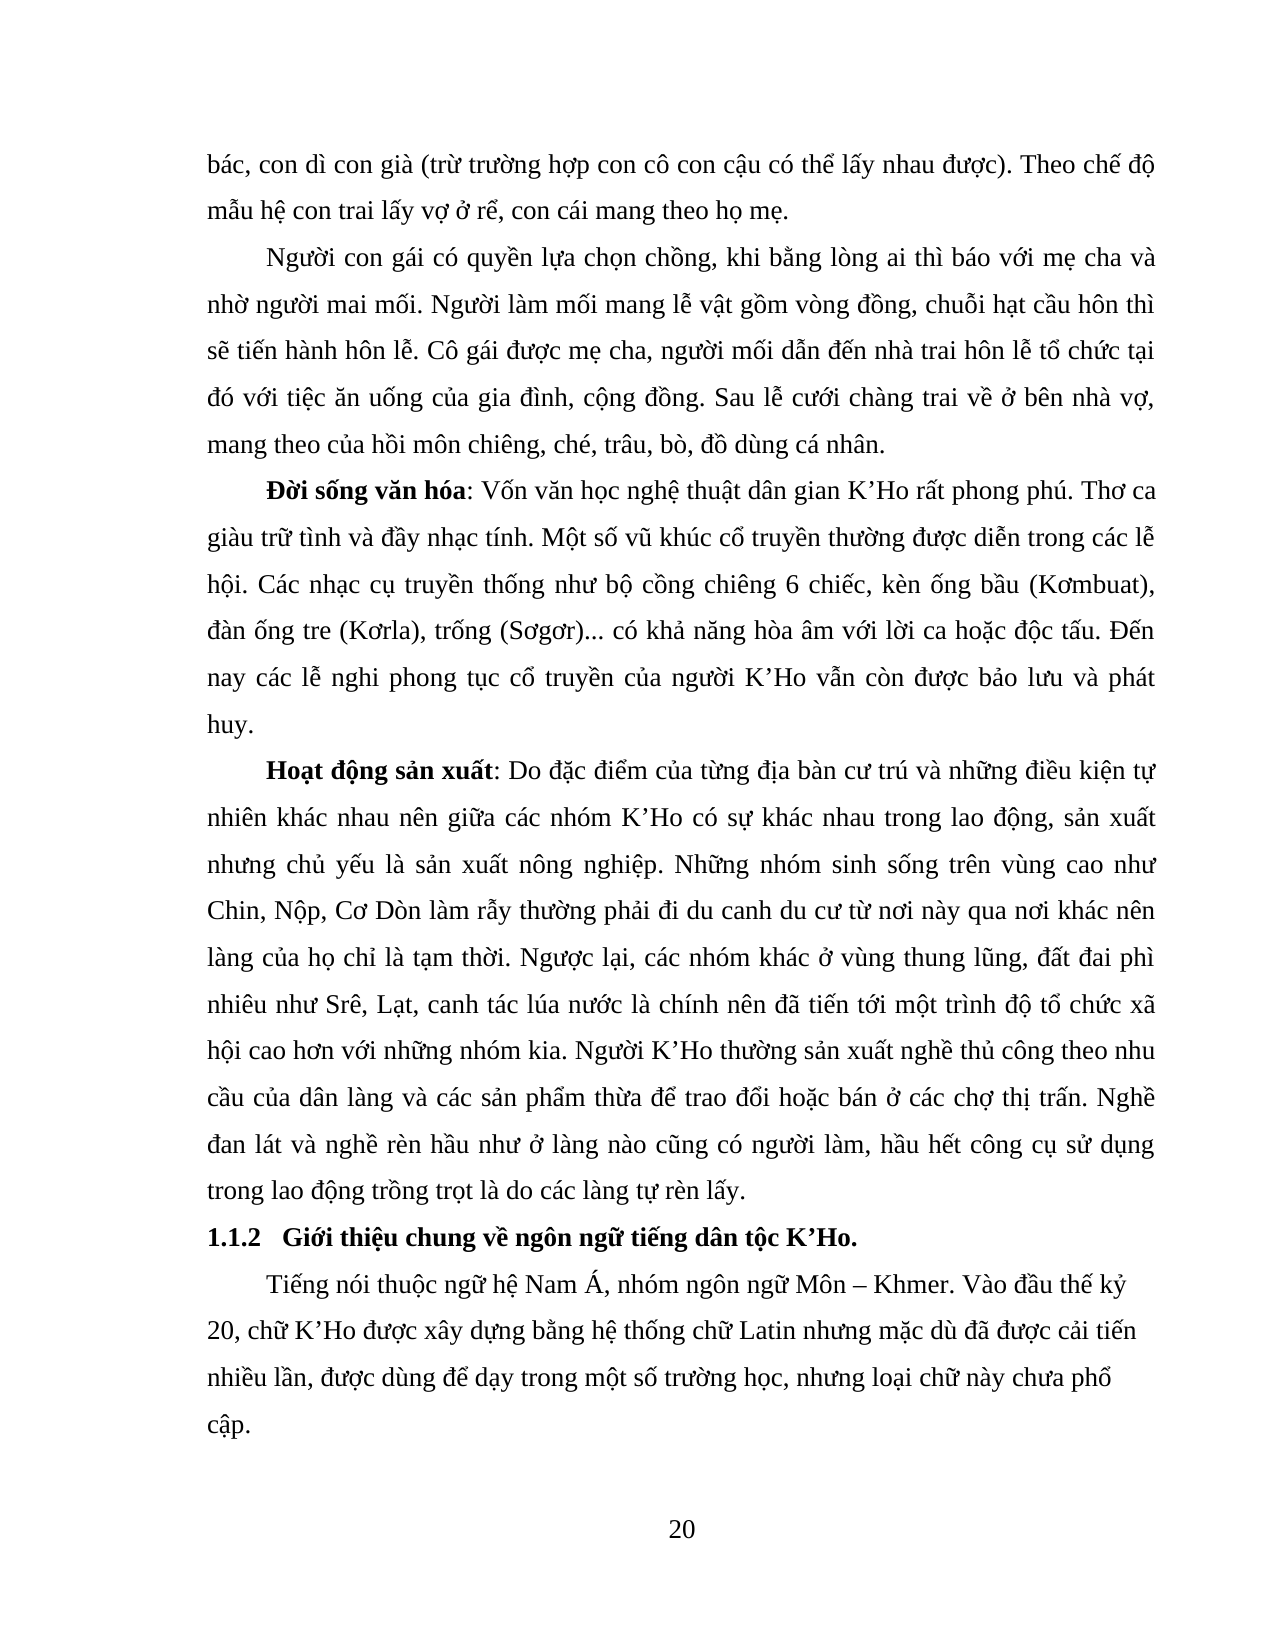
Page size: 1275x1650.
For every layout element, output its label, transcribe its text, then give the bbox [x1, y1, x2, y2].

list Giới thiệu chung về ngôn ngữ tiếng dân tộc K’Ho. [207, 1221, 1157, 1252]
list Đời sống văn hóa: Vốn văn học nghệ thuật dân gian K’Ho rất phong phú. Thơ ca giàu trữ tình và đầy nhạc tính. Một số vũ khúc cổ truyền thường được diễn trong các lễ hội. Các nhạc cụ truyền thống như bộ cồng chiêng 6 chiếc, kèn ống bầu (Kơmbuat), đàn ống tre (Kơrla), trống (Sơgơr)... có khả năng hòa âm với lời ca hoặc độc tấu. Đến nay các lễ nghi phong tục cổ truyền của người K’Ho vẫn còn được bảo lưu và phát huy. [207, 474, 1157, 739]
list Người con gái có quyền lựa chọn chồng, khi bằng lòng ai thì báo với mẹ cha và nhờ người mai mối. Người làm mối mang lễ vật gồm vòng đồng, chuỗi hạt cầu hôn thì sẽ tiến hành hôn lễ. Cô gái được mẹ cha, người mối dẫn đến nhà trai hôn lễ tổ chức tại đó với tiệc ăn uống của gia đình, cộng đồng. Sau lễ cưới chàng trai về ở bên nhà vợ, mang theo của hồi môn chiêng, ché, trâu, bò, đồ dùng cá nhân. [207, 241, 1157, 459]
list Tiếng nói thuộc ngữ hệ Nam Á, nhóm ngôn ngữ Môn – Khmer. Vào đầu thế kỷ 20, chữ K’Ho được xây dựng bằng hệ thống chữ Latin nhưng mặc dù đã được cải tiến nhiều lần, được dùng để dạy trong một số trường học, nhưng loại chữ này chưa phổ cập. [207, 1268, 1157, 1439]
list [207, 148, 1157, 226]
list Hoạt động sản xuất: Do đặc điểm của từng địa bàn cư trú và những điều kiện tự nhiên khác nhau nên giữa các nhóm K’Ho có sự khác nhau trong lao động, sản xuất nhưng chủ yếu là sản xuất nông nghiệp. Những nhóm sinh sống trên vùng cao như Chin, Nộp, Cơ Dòn làm rẫy thường phải đi du canh du cư từ nơi này qua nơi khác nên làng của họ chỉ là tạm thời. Ngược lại, các nhóm khác ở vùng thung lũng, đất đai phì nhiêu như Srê, Lạt, canh tác lúa nước là chính nên đã tiến tới một trình độ tổ chức xã hội cao hơn với những nhóm kia. Người K’Ho thường sản xuất nghề thủ công theo nhu cầu của dân làng và các sản phẩm thừa để trao đổi hoặc bán ở các chợ thị trấn. Nghề đan lát và nghề rèn hầu như ở làng nào cũng có người làm, hầu hết công cụ sử dụng trong lao động trồng trọt là do các làng tự rèn lấy. [207, 754, 1157, 1206]
